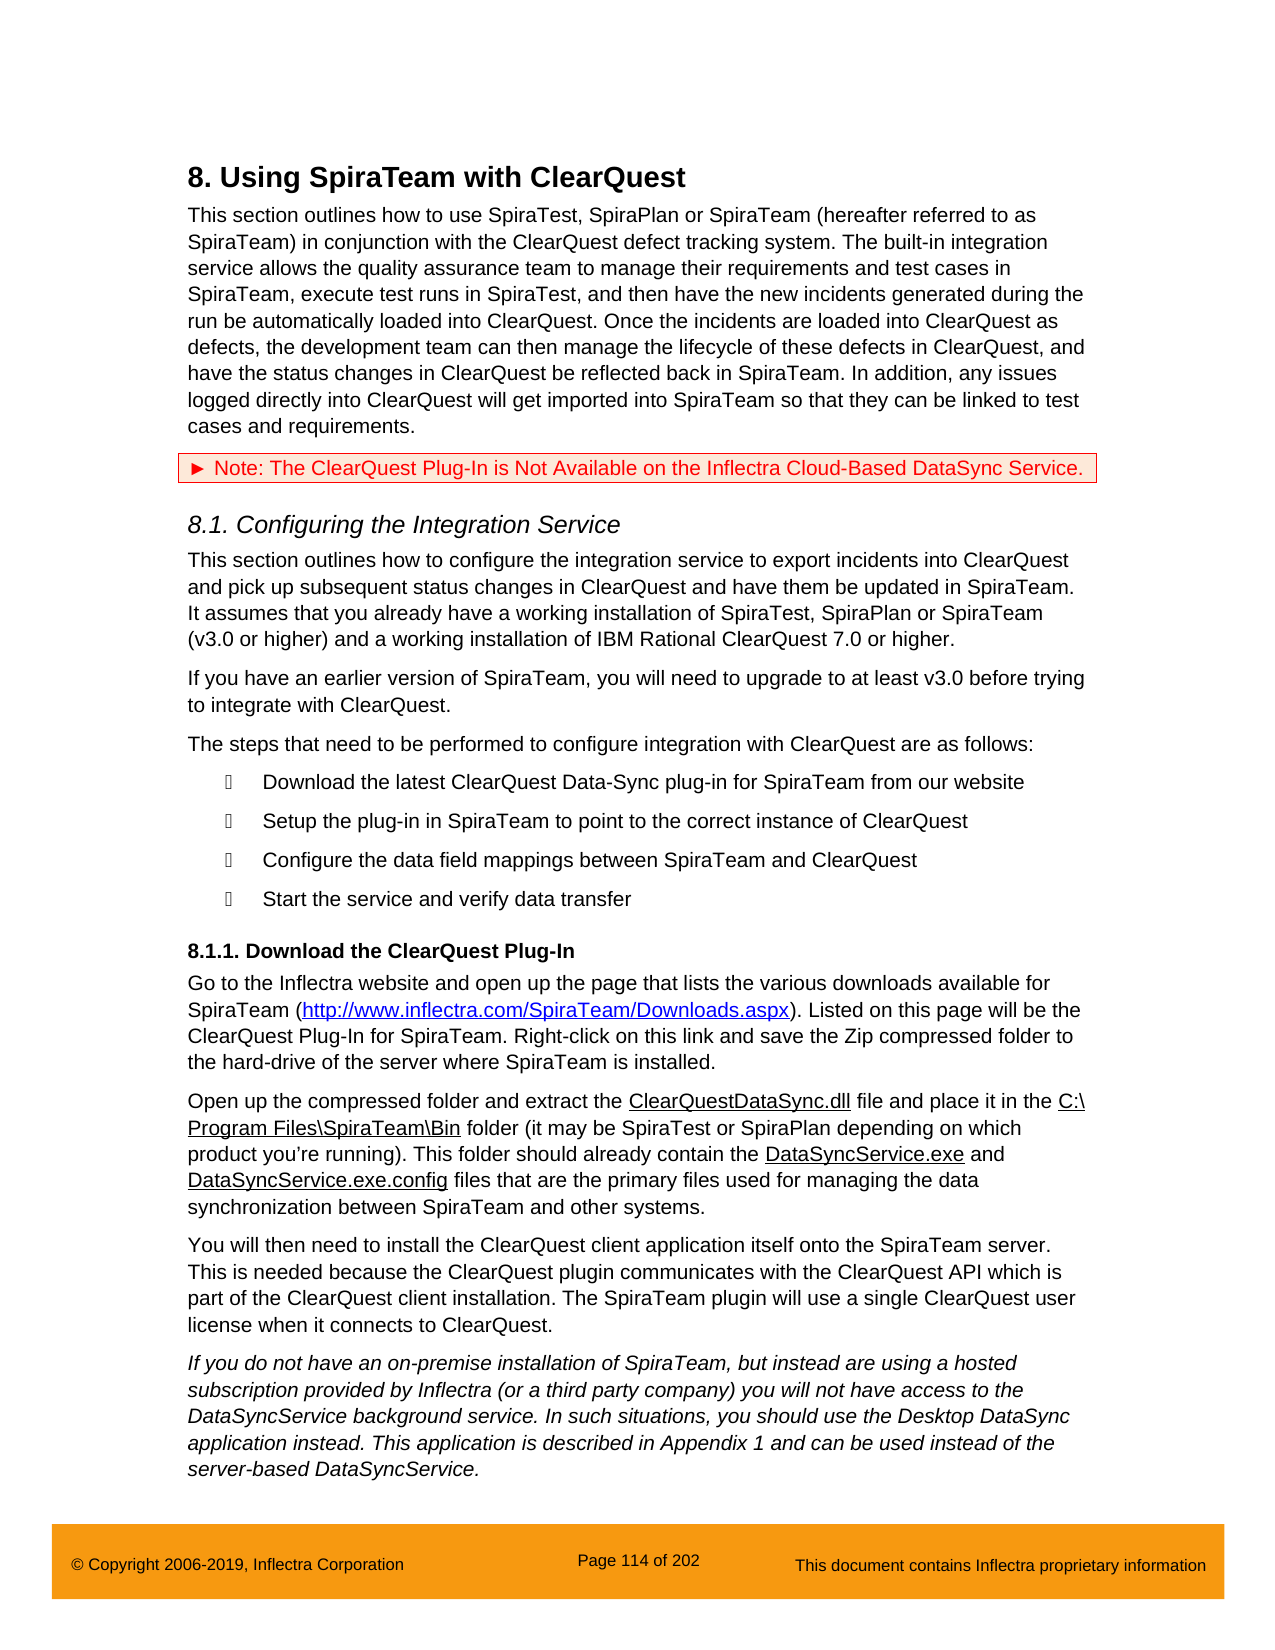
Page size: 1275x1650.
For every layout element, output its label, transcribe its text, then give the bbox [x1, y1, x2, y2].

text If you do not have an on-premise installation of SpiraTeam, but instead are using a hosted subscription provided by Inflectra (or a third party company) you will not have access to the DataSyncService background service. In such situations, you should use the Desktop DataSync application instead. This application is described in Appendix 1 and can be used instead of the server-based DataSyncService. [187, 1351, 1087, 1481]
text If you have an earlier version of SpiraTeam, you will need to upgrade to at least v3.0 before trying to integrate with ClearQuest. [187, 666, 1087, 716]
text The steps that need to be performed to configure integration with ClearQuest are as follows: [187, 731, 1087, 755]
subtitle 8. Using SpiraTeam with ClearQuest [187, 160, 1087, 193]
text This section outlines how to use SpiraTest, SpiraPlan or SpiraTeam (hereafter referred to as SpiraTeam) in conjunction with the ClearQuest defect tracking system. The built-in integration service allows the quality assurance team to manage their requirements and test cases in SpiraTeam, execute test runs in SpiraTest, and then have the new incidents generated during the run be automatically loaded into ClearQuest. Once the incidents are loaded into ClearQuest as defects, the development team can then manage the lifecycle of these defects in ClearQuest, and have the status changes in ClearQuest be reflected back in SpiraTeam. In addition, any issues logged directly into ClearQuest will get imported into SpiraTeam so that they can be linked to test cases and requirements. [187, 203, 1087, 438]
list Configure the data field mappings between SpiraTeam and ClearQuest [225, 848, 1087, 872]
list Download the latest ClearQuest Data-Sync plug-in for SpiraTeam from our website [225, 770, 1087, 794]
text Open up the compressed folder and extract the ClearQuestDataSync.dll file and place it in the C:\Program Files\SpiraTeam\Bin folder (it may be SpiraTest or SpiraPlan depending on which product you’re running). This folder should already contain the DataSyncService.exe and DataSyncService.exe.config files that are the primary files used for managing the data synchronization between SpiraTeam and other systems. [187, 1089, 1087, 1218]
list Start the service and verify data transfer [225, 887, 1087, 911]
text ► Note: The ClearQuest Plug-In is Not Available on the Inflectra Cloud-Based DataSync Service. [179, 454, 1096, 482]
subtitle 8.1. Configuring the Integration Service [187, 510, 1087, 539]
text Go to the Inflectra website and open up the page that lists the various downloads available for SpiraTeam (http://www.inflectra.com/SpiraTeam/Downloads.aspx). Listed on this page will be the ClearQuest Plug-In for SpiraTeam. Right-click on this link and save the Zip compressed folder to the hard-drive of the server where SpiraTeam is installed. [187, 971, 1087, 1074]
text You will then need to install the ClearQuest client application itself onto the SpiraTeam server. This is needed because the ClearQuest plugin communicates with the ClearQuest API which is part of the ClearQuest client installation. The SpiraTeam plugin will use a single ClearQuest user license when it connects to ClearQuest. [187, 1233, 1087, 1336]
text This section outlines how to configure the integration service to export incidents into ClearQuest and pick up subsequent status changes in ClearQuest and have them be updated in SpiraTeam. It assumes that you already have a working installation of SpiraTest, SpiraPlan or SpiraTeam (v3.0 or higher) and a working installation of IBM Rational ClearQuest 7.0 or higher. [187, 548, 1087, 651]
subtitle 8.1.1. Download the ClearQuest Plug-In [187, 938, 1087, 962]
list Setup the plug-in in SpiraTeam to point to the correct instance of ClearQuest [225, 809, 1087, 833]
